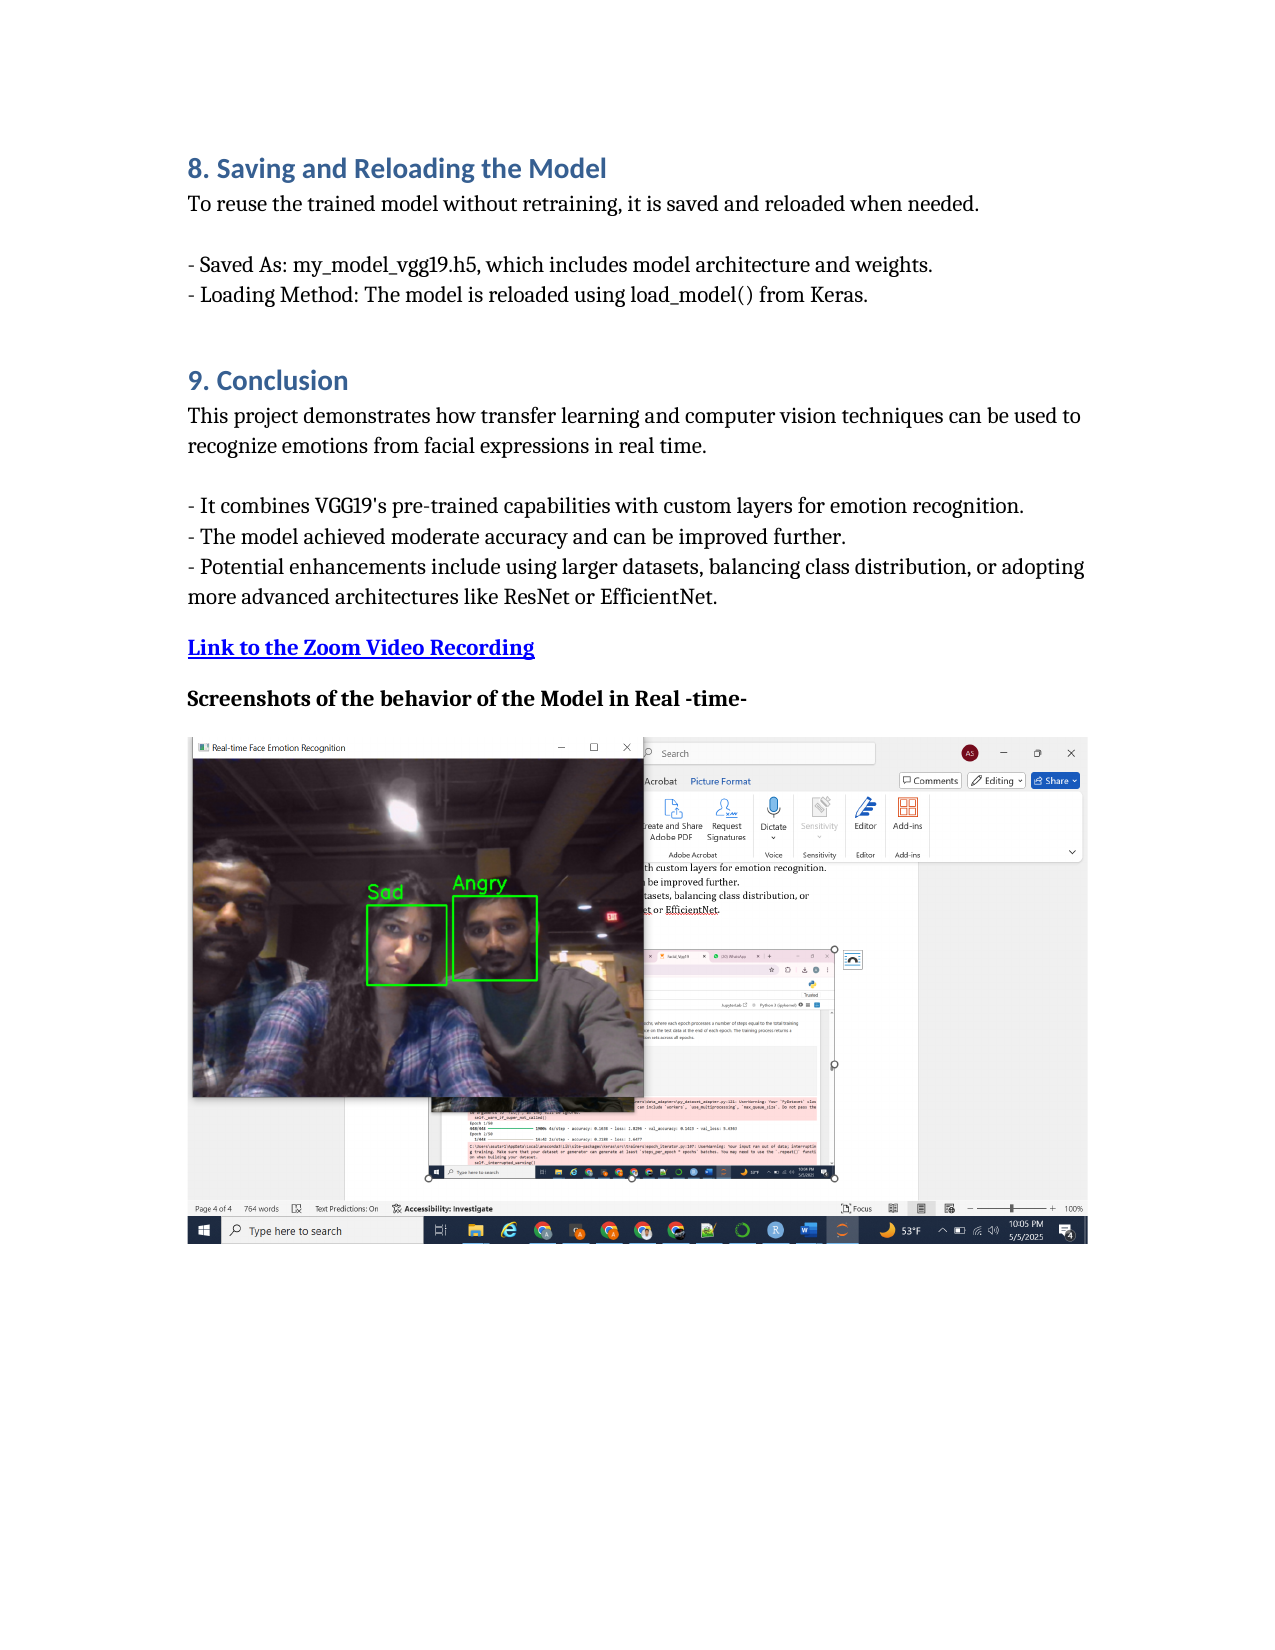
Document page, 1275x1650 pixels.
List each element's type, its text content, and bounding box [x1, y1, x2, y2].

text To reuse the trained model without retraining, it is saved and reloaded when needed. - Saved As: my_model_vgg19.h5, which includes model architecture and weights. - Loading Method: The model is reloaded using load_model() from Keras. [187, 191, 1087, 308]
subtitle 8. Saving and Reloading the Model [187, 150, 1087, 186]
text Link to the Zoom Video Recording [187, 635, 1087, 661]
text This project demonstrates how transfer learning and computer vision techniques can be used to recognize emotions from facial expressions in real time. - It combines VGG19's pre-trained capabilities with custom layers for emotion recognition. - The model achieved moderate accuracy and can be improved further. - Potential enhancements include using larger datasets, balancing class distribution, or adopting more advanced architectures like ResNet or EfficientNet. [187, 403, 1087, 610]
subtitle 9. Conclusion [187, 362, 1087, 397]
text Screenshots of the behavior of the Model in Real -time- [187, 686, 1087, 712]
picture [187, 737, 1088, 1244]
